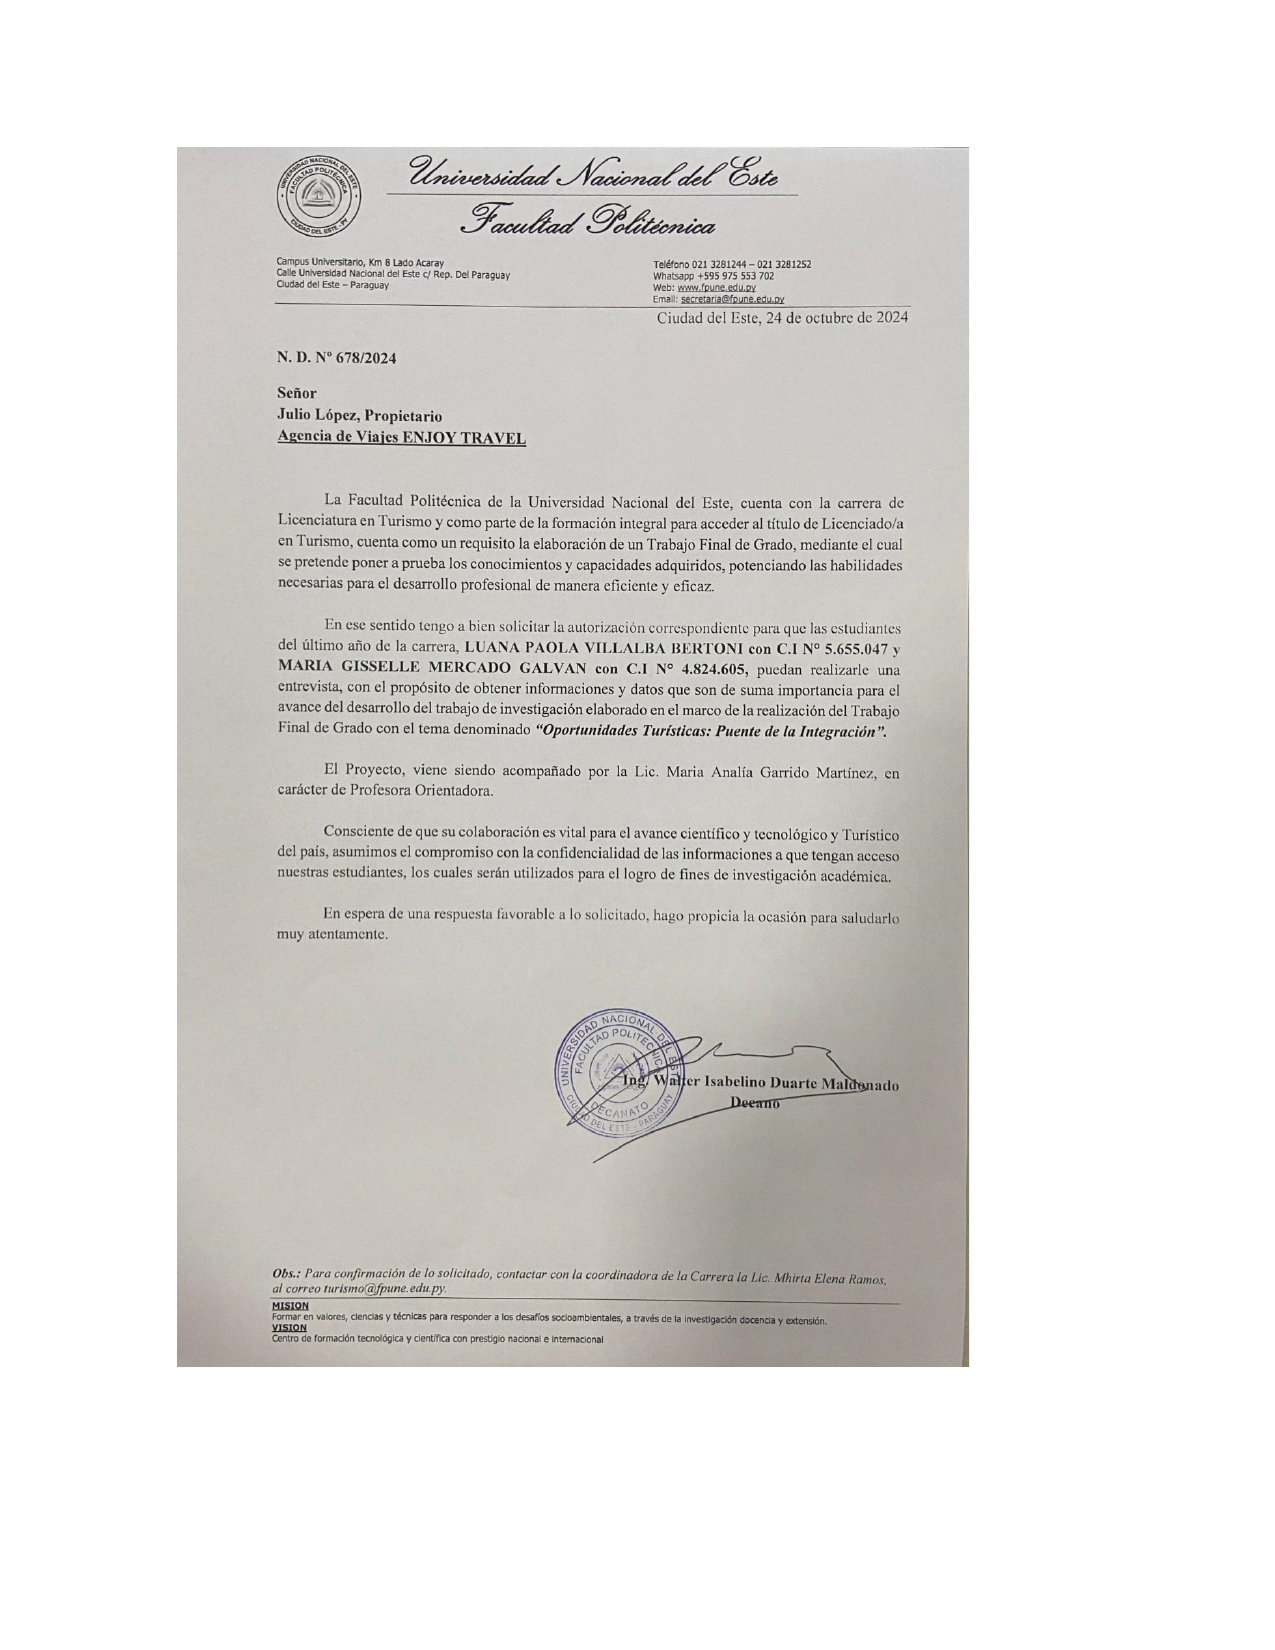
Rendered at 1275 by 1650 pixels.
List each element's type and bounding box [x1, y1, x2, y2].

picture [177, 147, 970, 1367]
